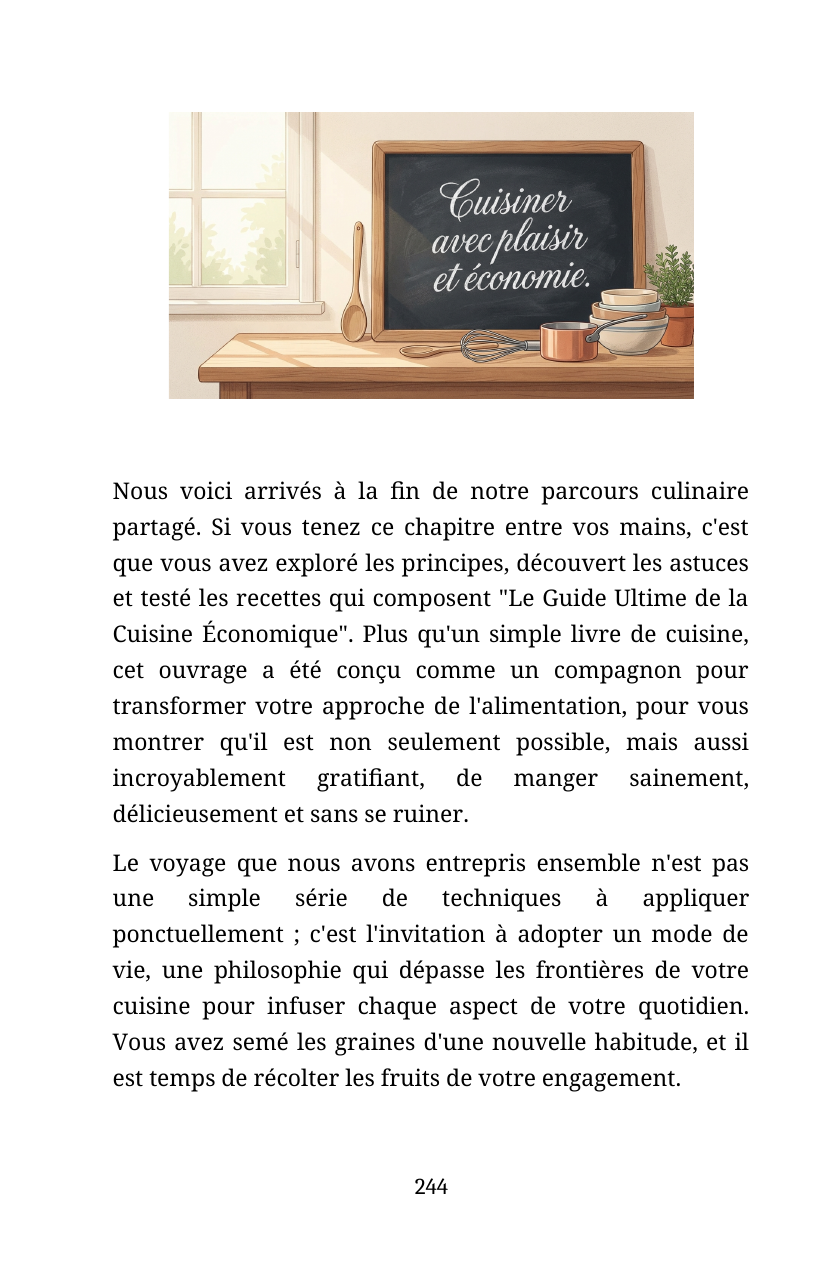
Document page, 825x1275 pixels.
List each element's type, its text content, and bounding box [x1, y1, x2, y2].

text Le voyage que nous avons entrepris ensemble n'est pas une simple série de techniques à appliquer ponctuellement ; c'est l'invitation à adopter un mode de vie, une philosophie qui dépasse les frontières de votre cuisine pour infuser chaque aspect de votre quotidien. Vous avez semé les graines d'une nouvelle habitude, et il est temps de récolter les fruits de votre engagement. [112, 846, 750, 1093]
picture [168, 112, 694, 399]
text Nous voici arrivés à la fin de notre parcours culinaire partagé. Si vous tenez ce chapitre entre vos mains, c'est que vous avez exploré les principes, découvert les astuces et testé les recettes qui composent "Le Guide Ultime de la Cuisine Économique". Plus qu'un simple livre de cuisine, cet ouvrage a été conçu comme un compagnon pour transformer votre approche de l'alimentation, pour vous montrer qu'il est non seulement possible, mais aussi incroyablement gratifiant, de manger sainement, délicieusement et sans se ruiner. [112, 474, 750, 829]
